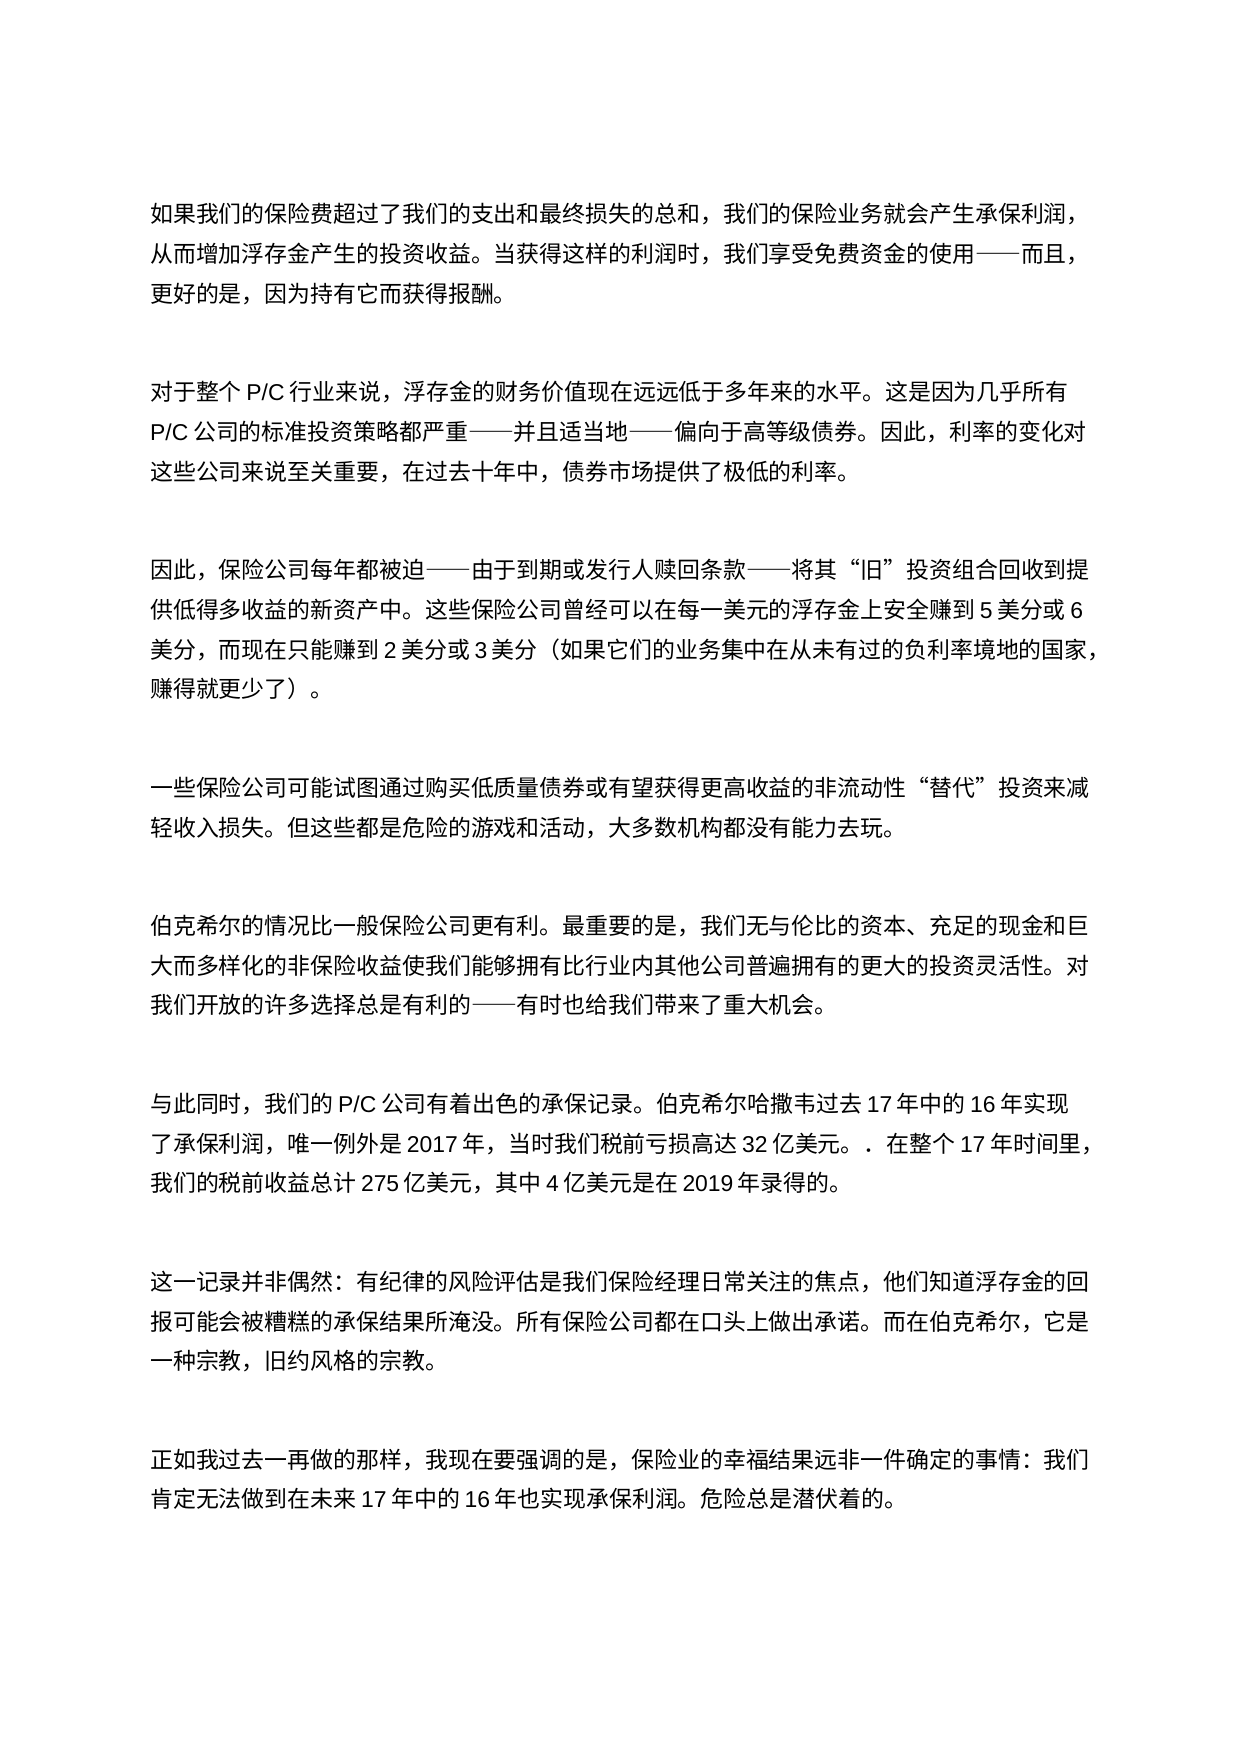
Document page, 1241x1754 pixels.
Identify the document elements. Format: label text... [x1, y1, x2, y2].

text 与此同时，我们的P/C公司有着出色的承保记录。伯克希尔哈撒韦过去17年中的16年实现了承保利润，唯一例外是2017年，当时我们税前亏损高达32亿美元。．在整个17年时间里，我们的税前收益总计275亿美元，其中4亿美元是在2019年录得的。 [150, 1086, 1090, 1198]
text 如果我们的保险费超过了我们的支出和最终损失的总和，我们的保险业务就会产生承保利润，从而增加浮存金产生的投资收益。当获得这样的利润时，我们享受免费资金的使用——而且，更好的是，因为持有它而获得报酬。 [150, 196, 1090, 309]
text 正如我过去一再做的那样，我现在要强调的是，保险业的幸福结果远非一件确定的事情：我们肯定无法做到在未来17年中的16年也实现承保利润。危险总是潜伏着的。 [150, 1441, 1090, 1514]
text 对于整个P/C行业来说，浮存金的财务价值现在远远低于多年来的水平。这是因为几乎所有P/C公司的标准投资策略都严重——并且适当地——偏向于高等级债券。因此，利率的变化对这些公司来说至关重要，在过去十年中，债券市场提供了极低的利率。 [150, 374, 1090, 487]
text 一些保险公司可能试图通过购买低质量债券或有望获得更高收益的非流动性“替代”投资来减轻收入损失。但这些都是危险的游戏和活动，大多数机构都没有能力去玩。 [150, 769, 1090, 843]
text 因此，保险公司每年都被迫——由于到期或发行人赎回条款——将其“旧”投资组合回收到提供低得多收益的新资产中。这些保险公司曾经可以在每一美元的浮存金上安全赚到5美分或6美分，而现在只能赚到2美分或3美分（如果它们的业务集中在从未有过的负利率境地的国家，赚得就更少了）。 [150, 552, 1090, 704]
text 这一记录并非偶然：有纪律的风险评估是我们保险经理日常关注的焦点，他们知道浮存金的回报可能会被糟糕的承保结果所淹没。所有保险公司都在口头上做出承诺。而在伯克希尔，它是一种宗教，旧约风格的宗教。 [150, 1263, 1090, 1376]
text 伯克希尔的情况比一般保险公司更有利。最重要的是，我们无与伦比的资本、充足的现金和巨大而多样化的非保险收益使我们能够拥有比行业内其他公司普遍拥有的更大的投资灵活性。对我们开放的许多选择总是有利的——有时也给我们带来了重大机会。 [150, 908, 1090, 1021]
